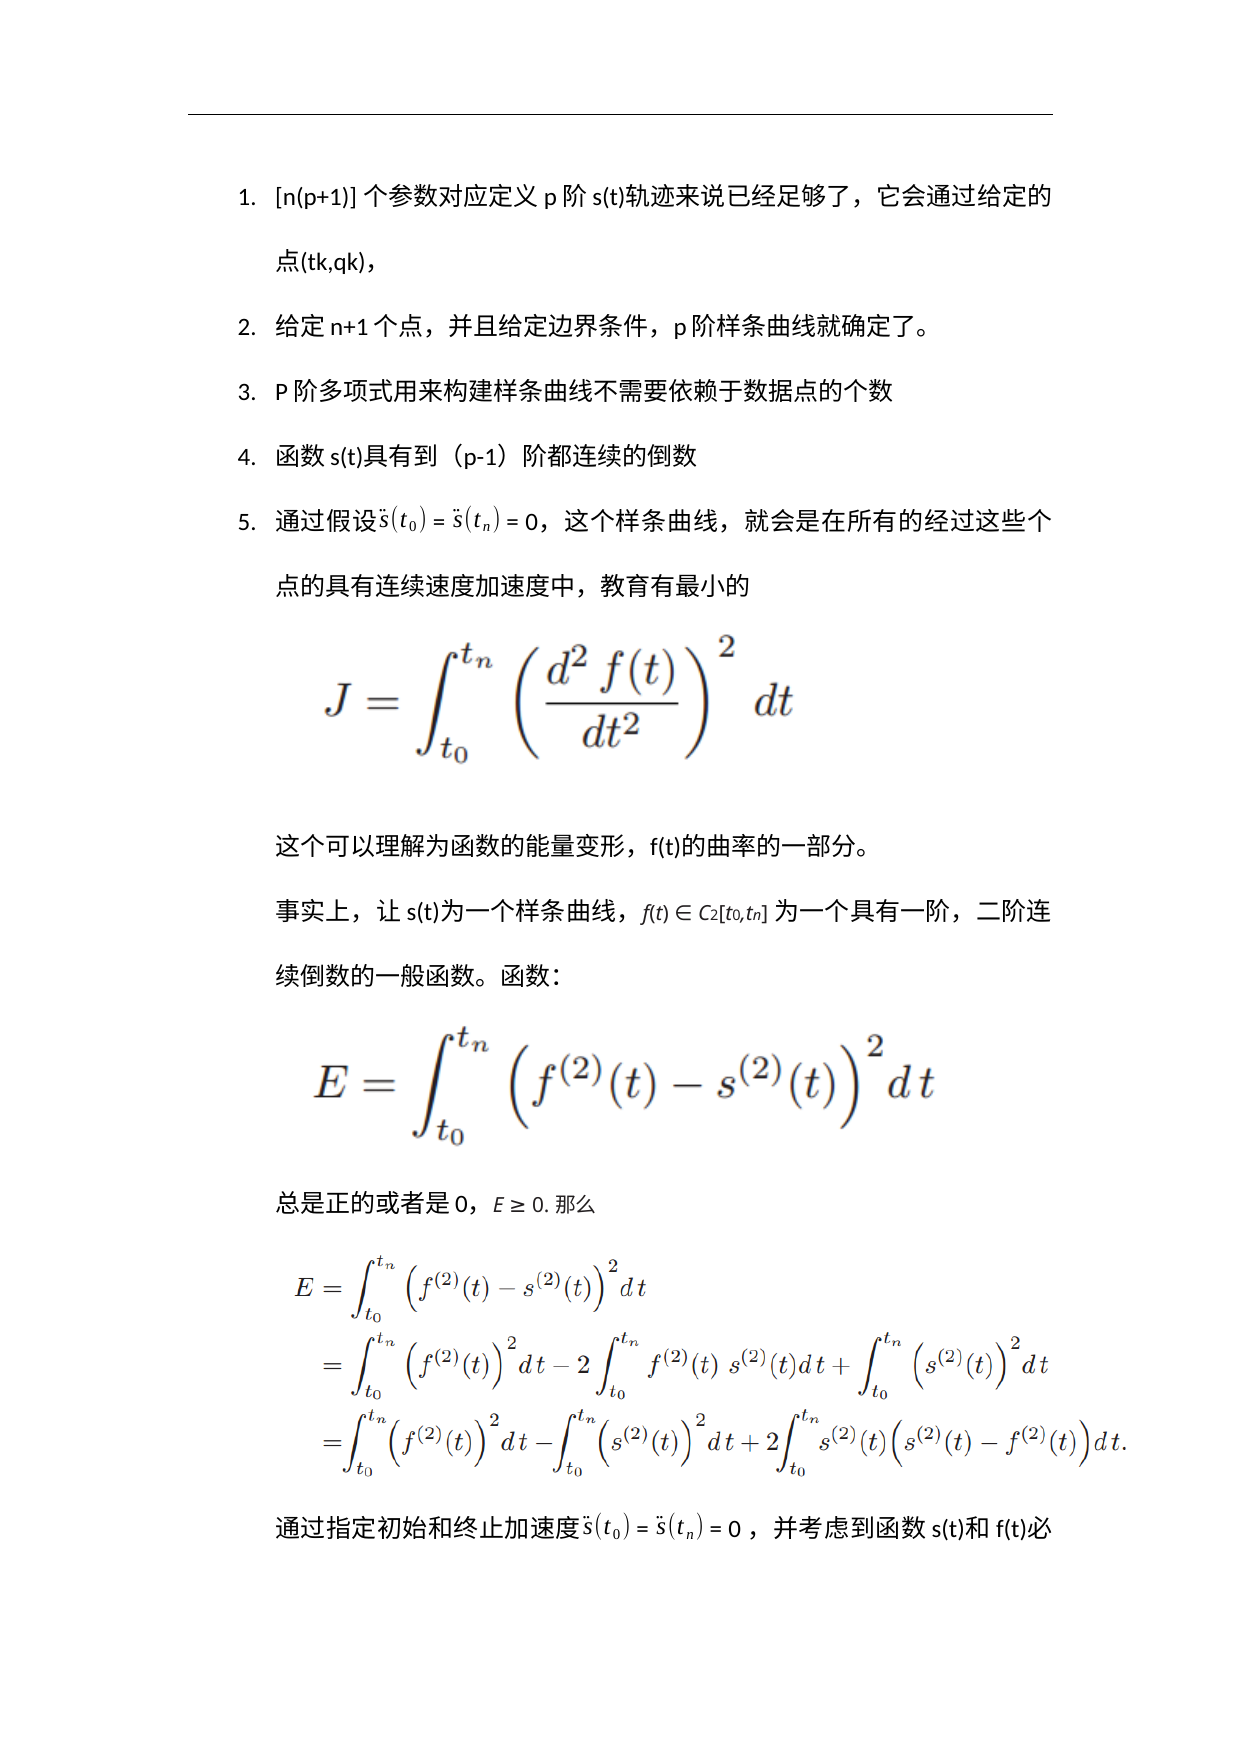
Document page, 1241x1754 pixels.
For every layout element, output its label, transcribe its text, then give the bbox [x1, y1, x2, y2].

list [275, 1494, 1053, 1559]
list 通过假设 = = 0，这个样条曲线，就会是在所有的经过这些个点的具有连续速度加速度中，教育有最小的 [237, 487, 1053, 617]
list 给定n+1个点，并且给定边界条件，p阶样条曲线就确定了。 [237, 292, 1053, 357]
picture [275, 1234, 1141, 1483]
list 总是正的或者是0，E ≥ 0. 那么 [275, 1169, 1053, 1234]
list 事实上，让s(t)为一个样条曲线，f(t) ∈ C2[t0,tn] 为一个具有一阶，二阶连续倒数的一般函数。函数： [275, 877, 1053, 1007]
list P阶多项式用来构建样条曲线不需要依赖于数据点的个数 [237, 357, 1053, 422]
list [n(p+1)] 个参数对应定义p阶s(t)轨迹来说已经足够了，它会通过给定的点(tk,qk)， [237, 162, 1053, 292]
picture [275, 617, 832, 796]
list 这个可以理解为函数的能量变形，f(t)的曲率的一部分。 [275, 812, 1053, 877]
picture [275, 1007, 958, 1156]
list 函数s(t)具有到（p-1）阶都连续的倒数 [237, 422, 1053, 487]
